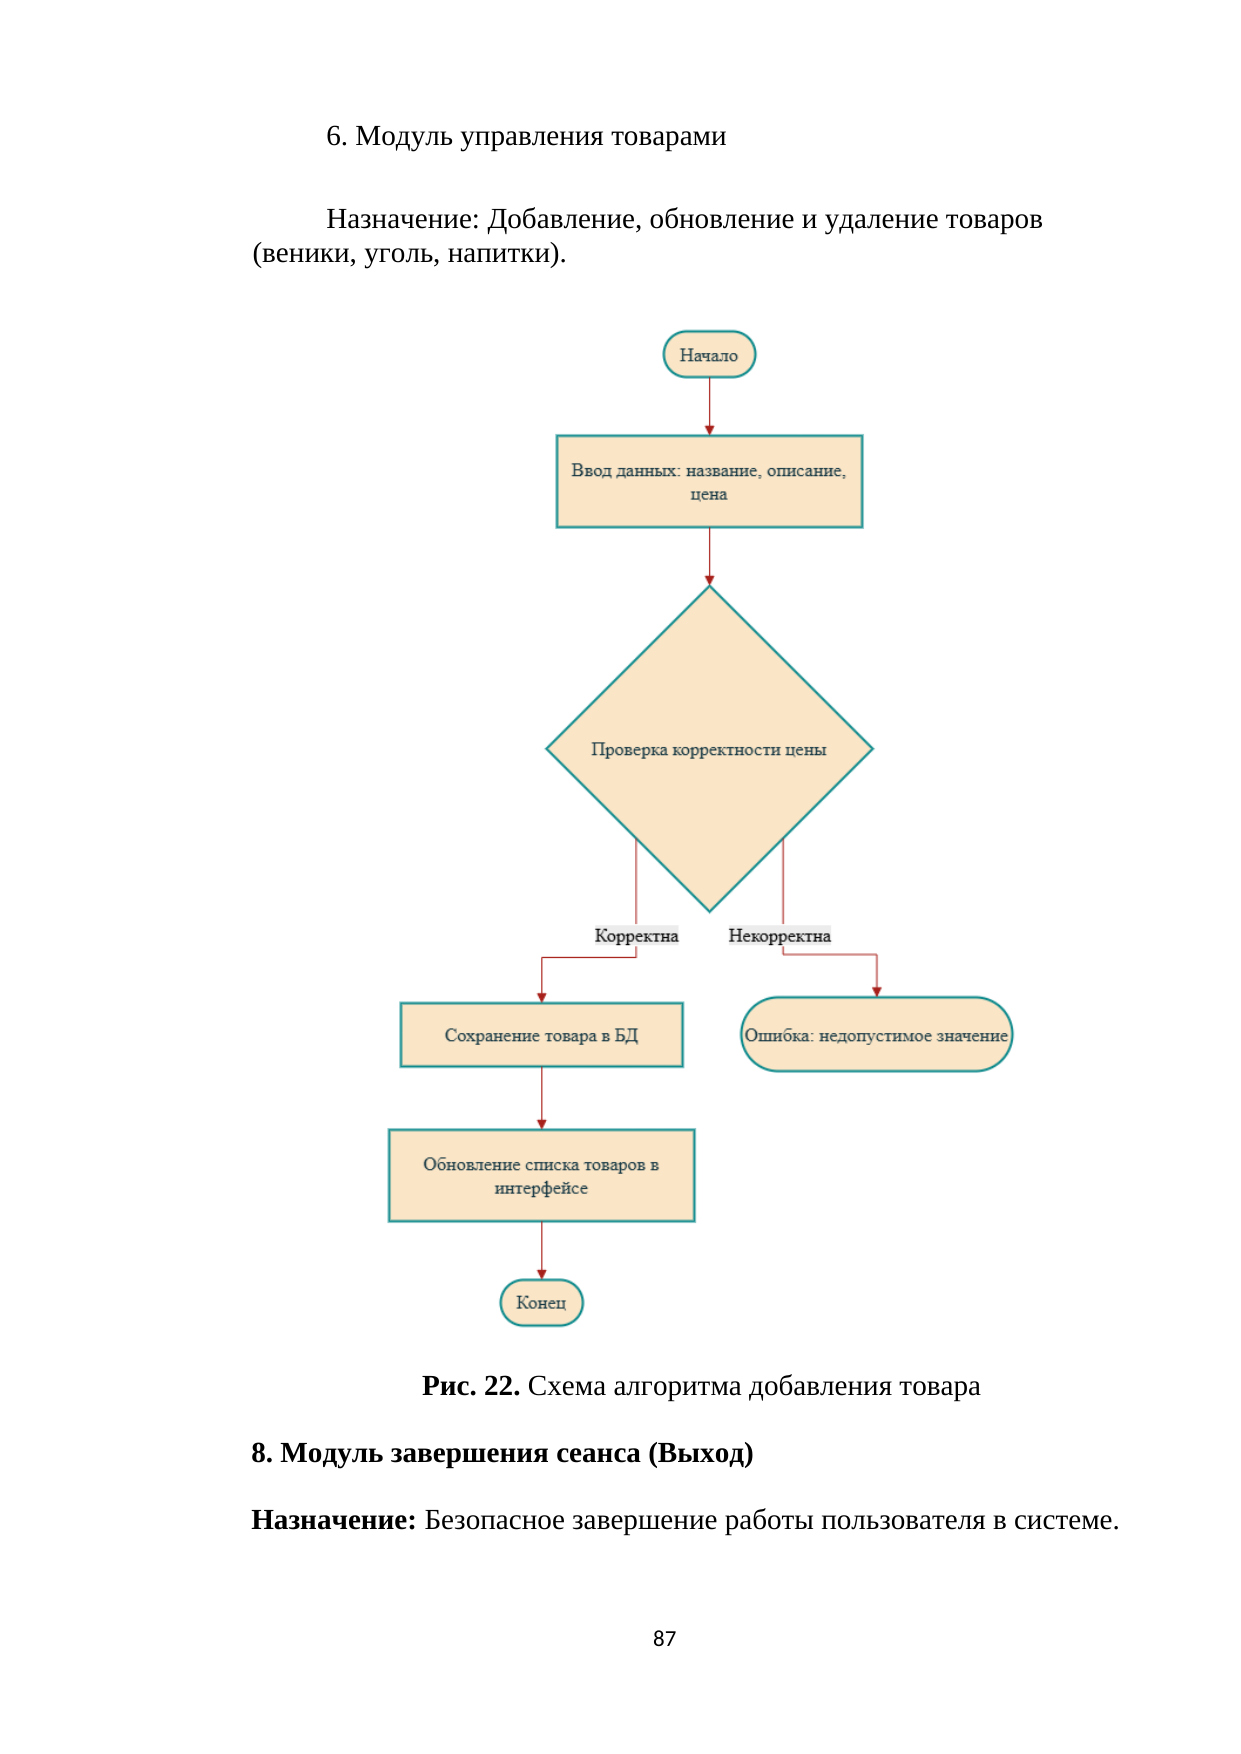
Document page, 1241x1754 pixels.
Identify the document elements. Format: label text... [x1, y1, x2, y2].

text Назначение: Безопасное завершение работы пользователя в системе. [177, 1502, 1152, 1536]
text Назначение: Добавление, обновление и удаление товаров (веники, уголь, напитки). [252, 202, 1152, 269]
text 6. Модуль управления товарами [252, 118, 1152, 152]
picture [377, 318, 1026, 1338]
text Рис. 22. Схема алгоритма добавления товара [177, 1368, 1152, 1402]
text 8. Модуль завершения сеанса (Выход) [177, 1435, 1152, 1469]
